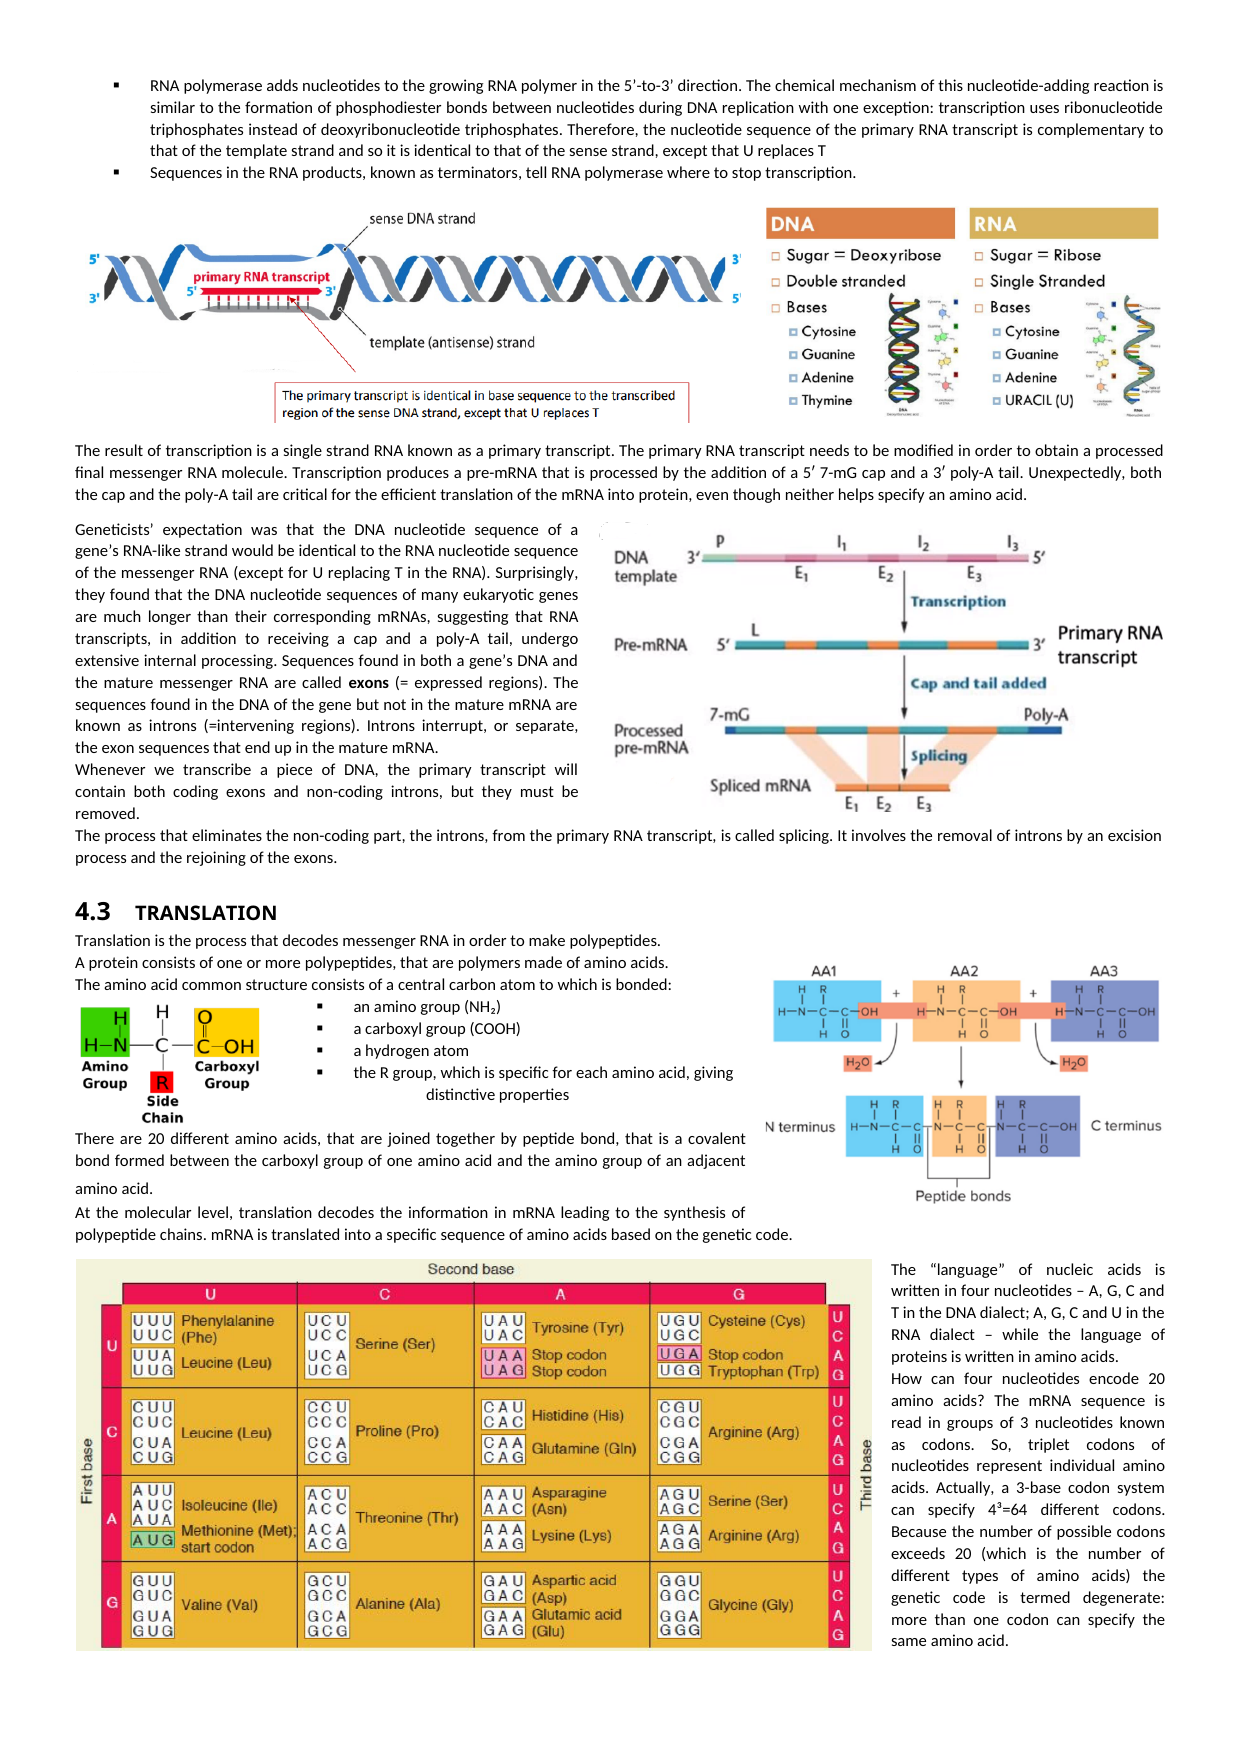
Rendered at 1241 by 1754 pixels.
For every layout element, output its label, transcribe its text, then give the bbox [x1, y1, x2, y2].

list Sequences in the RNA products, known as terminators, tell RNA polymerase where to stop transcription. [112, 75, 1165, 95]
